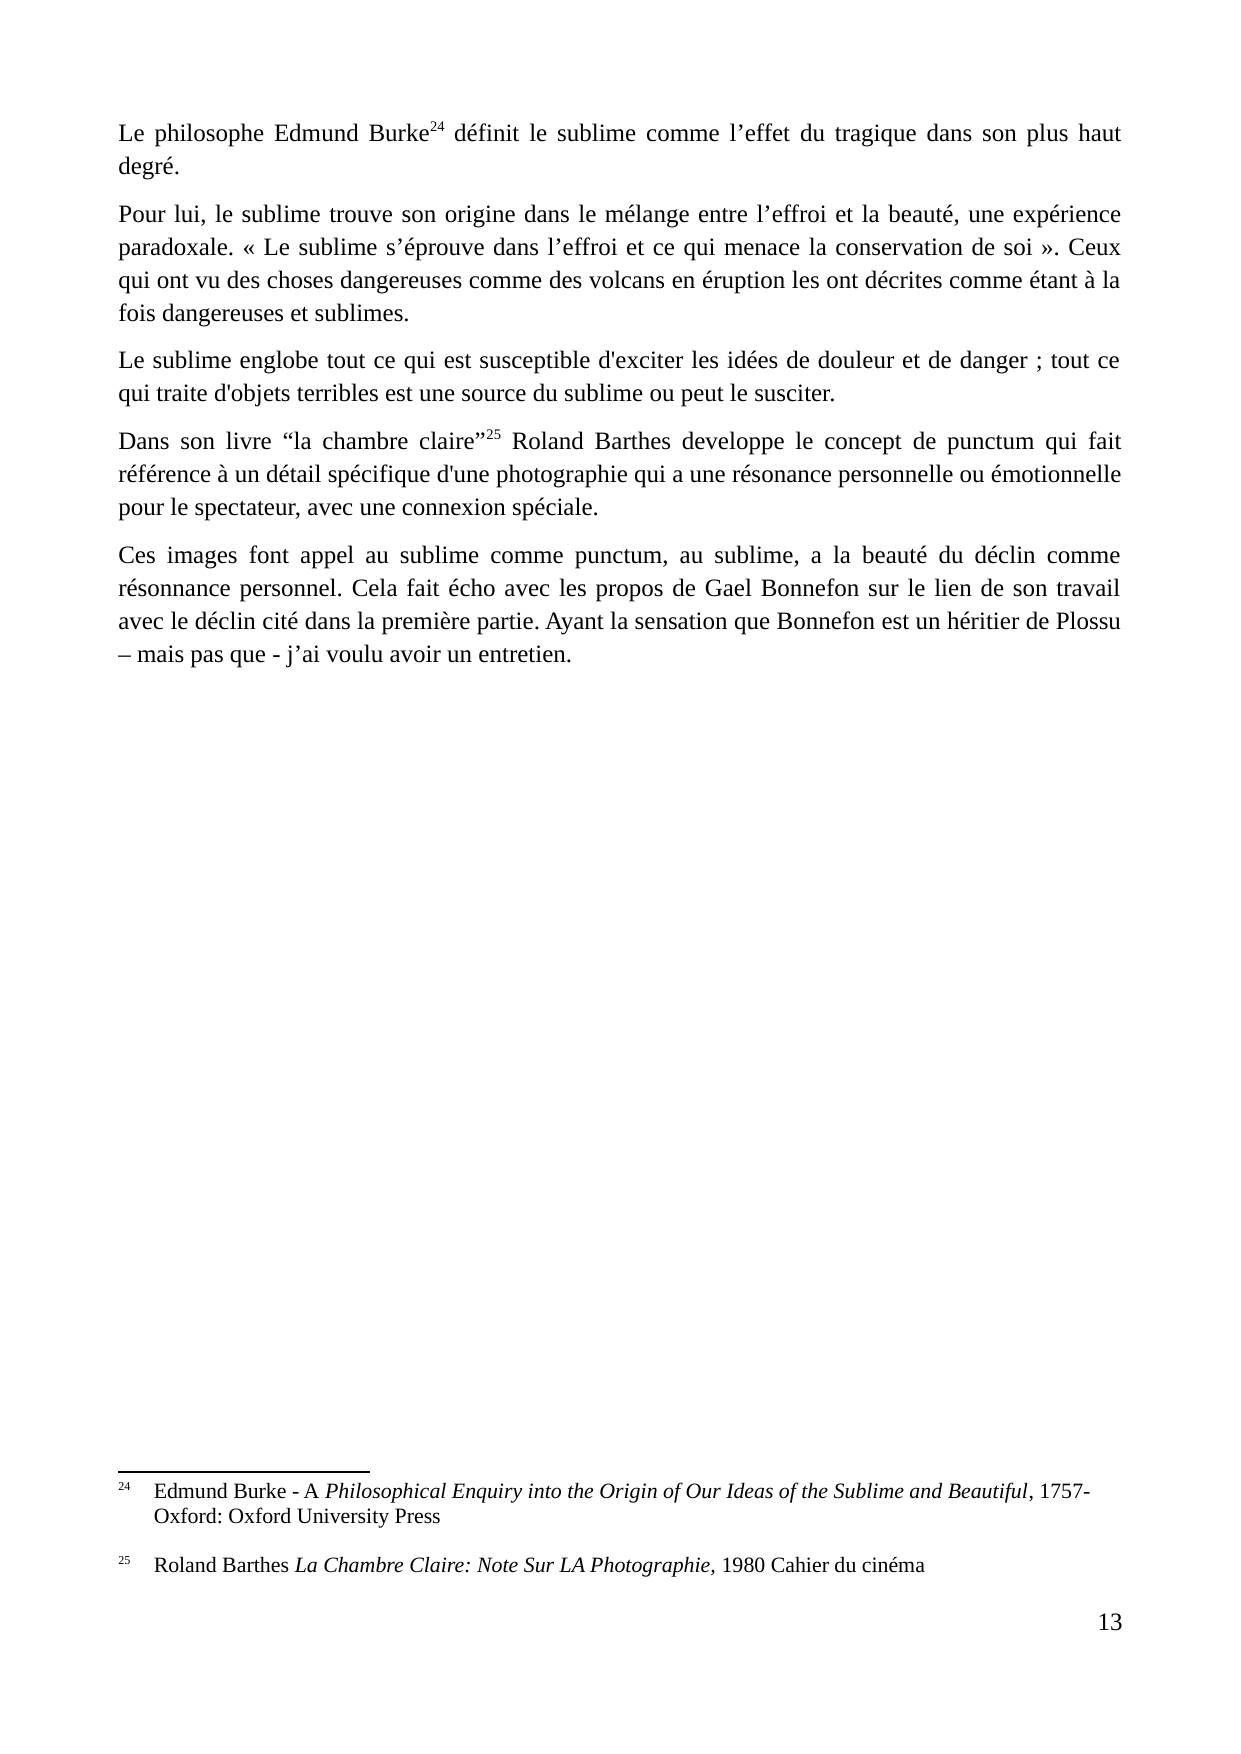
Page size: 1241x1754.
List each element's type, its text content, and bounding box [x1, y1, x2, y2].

text Le sublime englobe tout ce qui est susceptible d'exciter les idées de douleur et de danger ; tout ce qui traite d'objets terribles est une source du sublime ou peut le susciter. [118, 345, 1122, 407]
text Dans son livre “la chambre claire” Roland Barthes developpe le concept de punctum qui fait référence à un détail spécifique d'une photographie qui a une résonance personnelle ou émotionnelle pour le spectateur, avec une connexion spéciale. [118, 426, 1122, 521]
text Ces images font appel au sublime comme punctum, au sublime, a la beauté du déclin comme résonnance personnel. Cela fait écho avec les propos de Gael Bonnefon sur le lien de son travail avec le déclin cité dans la première partie. Ayant la sensation que Bonnefon est un héritier de Plossu – mais pas que - j’ai voulu avoir un entretien. [118, 540, 1122, 667]
text Pour lui, le sublime trouve son origine dans le mélange entre l’effroi et la beauté, une expérience paradoxale. « Le sublime s’éprouve dans l’effroi et ce qui menace la conservation de soi ». Ceux qui ont vu des choses dangereuses comme des volcans en éruption les ont décrites comme étant à la fois dangereuses et sublimes. [118, 199, 1122, 327]
text Le philosophe Edmund Burke définit le sublime comme l’effet du tragique dans son plus haut degré. [118, 118, 1122, 180]
